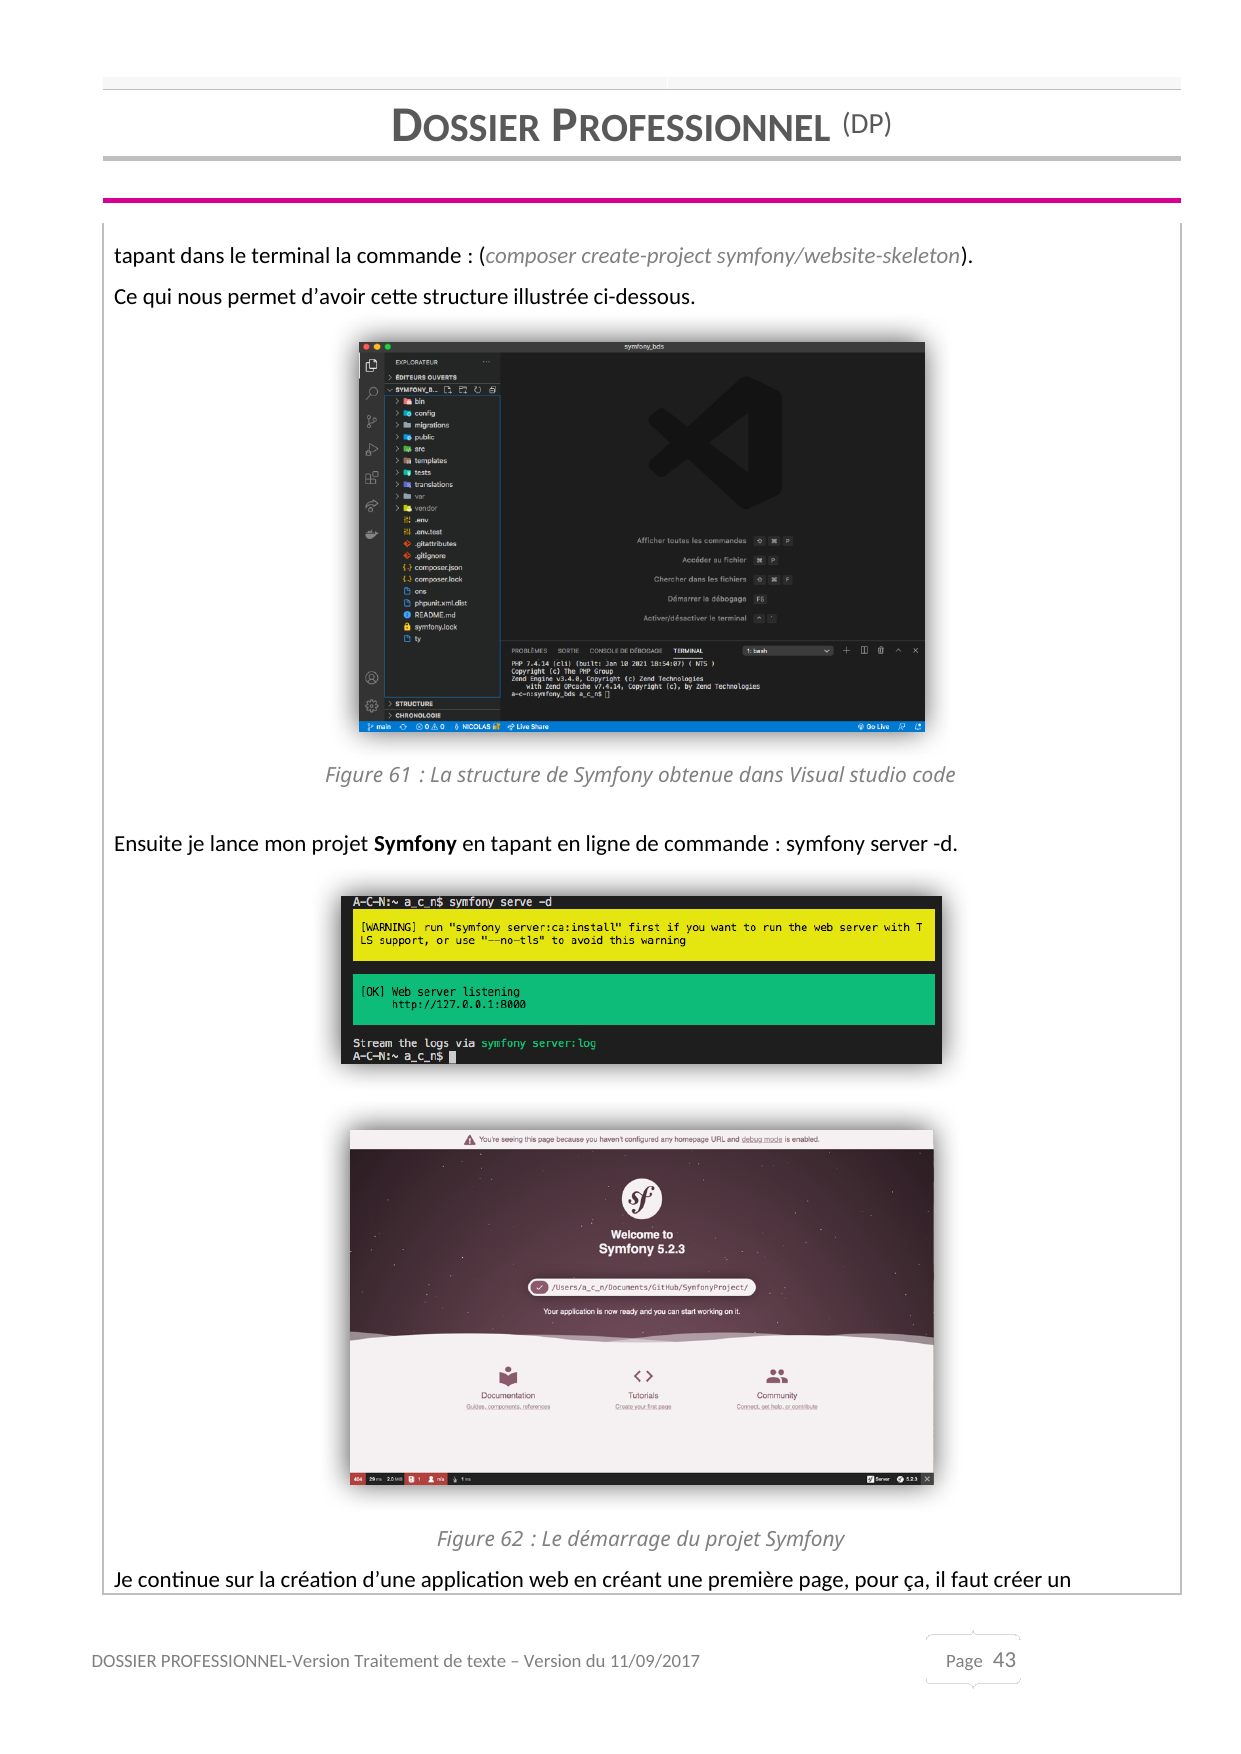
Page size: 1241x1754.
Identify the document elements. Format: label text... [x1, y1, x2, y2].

picture [341, 896, 942, 1064]
picture [359, 342, 925, 732]
picture [350, 1130, 934, 1485]
